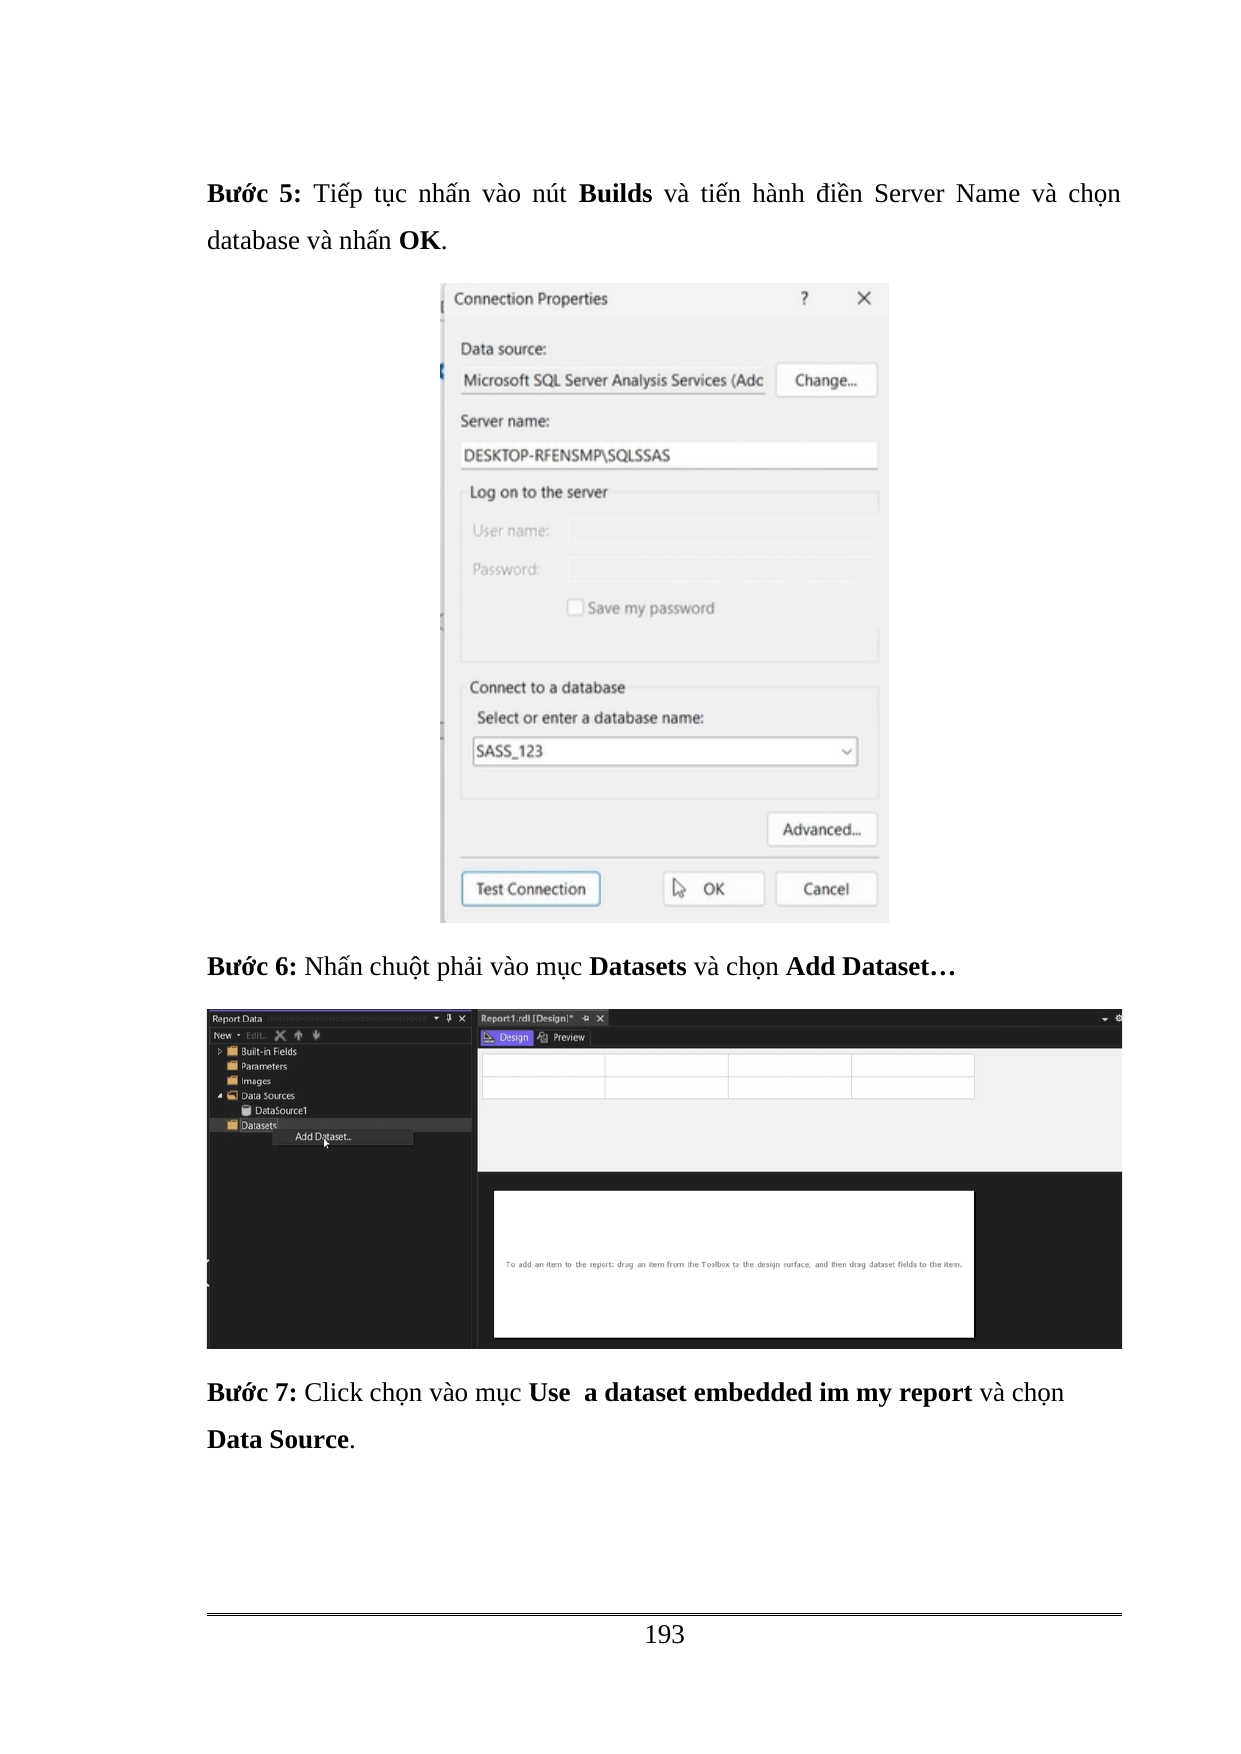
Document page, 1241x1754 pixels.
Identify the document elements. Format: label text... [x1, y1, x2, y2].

text Bước 6: Nhấn chuột phải vào mục Datasets và chọn Add Dataset… [207, 950, 1122, 981]
text Bước 7: Click chọn vào mục Use a dataset embedded im my report và chọn Data Source. [207, 1377, 1122, 1454]
text Bước 5: Tiếp tục nhấn vào nút Builds và tiến hành điền Server Name và chọn database và nhấn OK. [207, 177, 1122, 255]
picture [206, 1009, 1123, 1349]
picture [440, 283, 889, 923]
